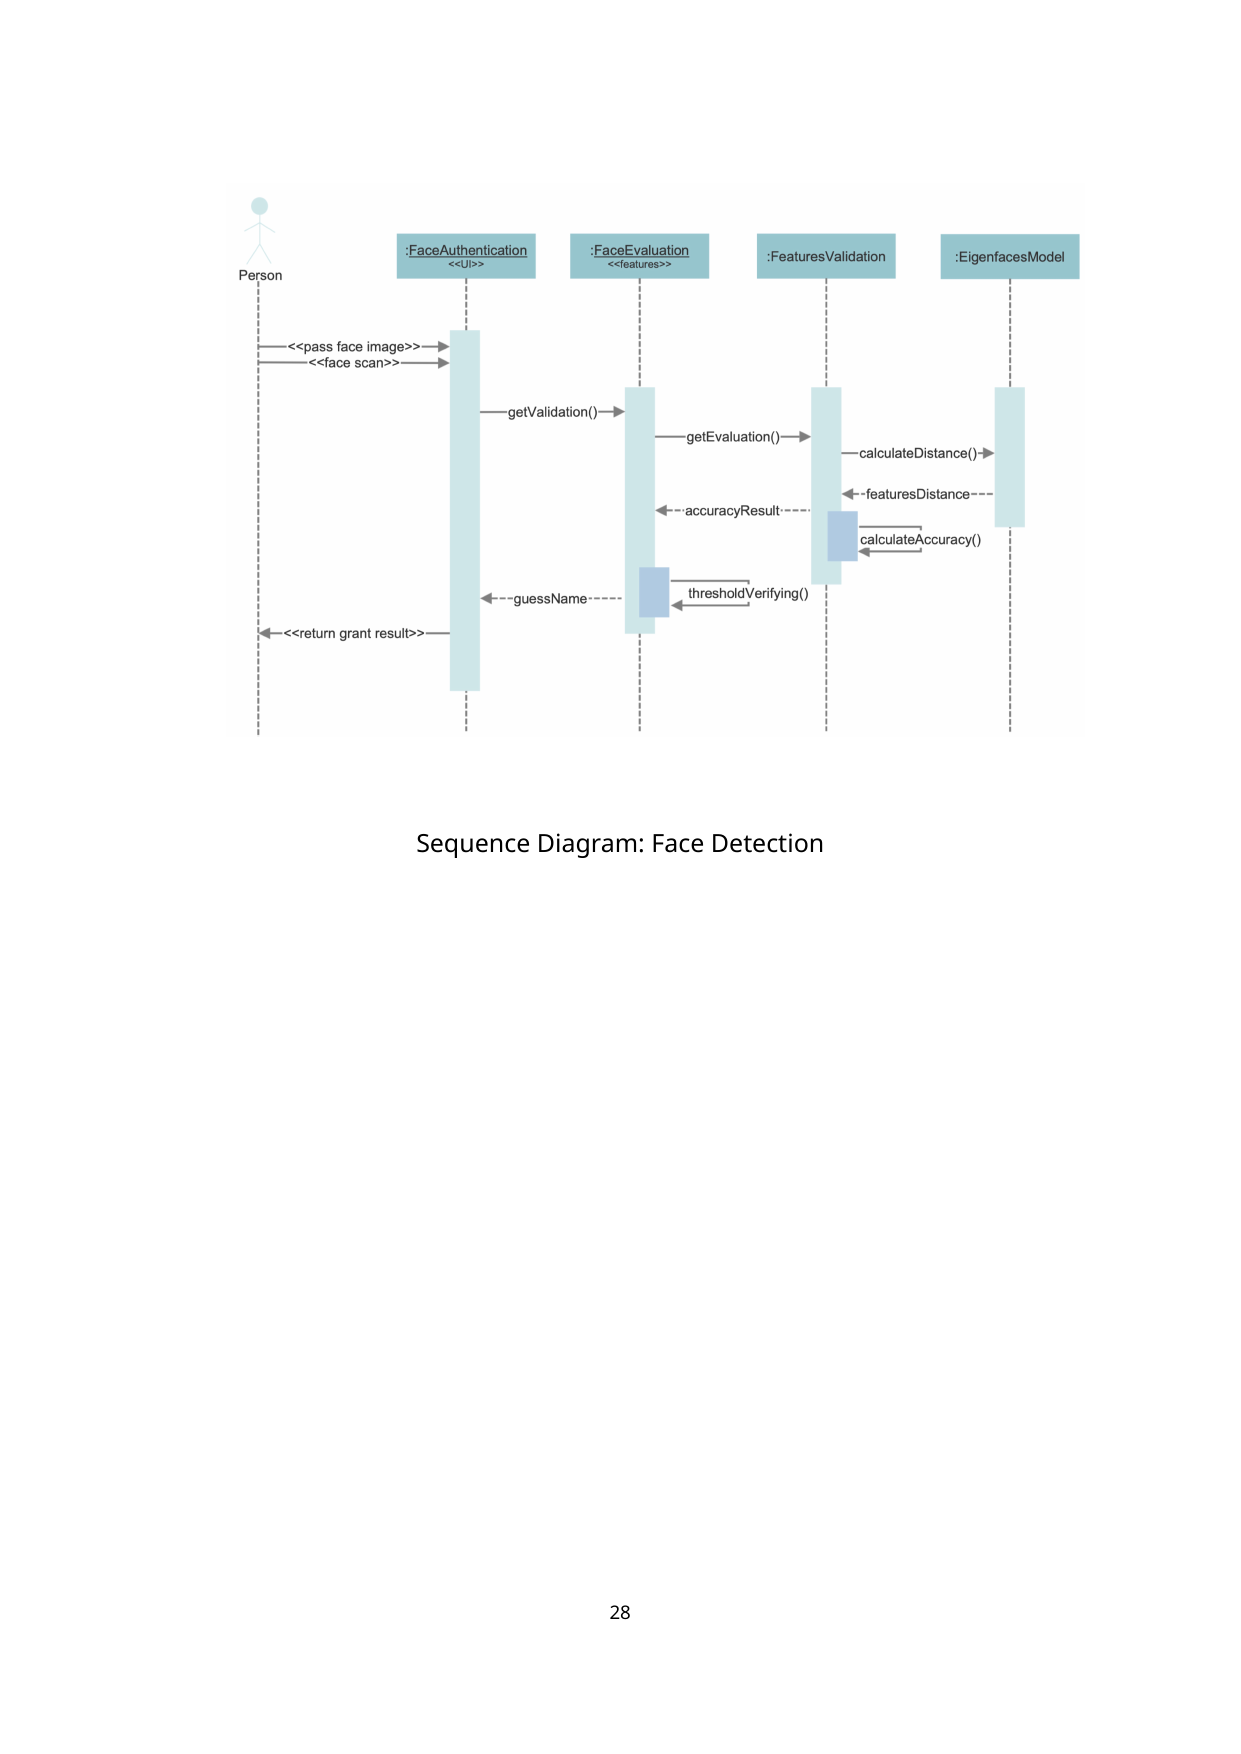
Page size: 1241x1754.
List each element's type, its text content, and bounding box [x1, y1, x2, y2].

text Sequence Diagram: Face Detection [187, 810, 1053, 875]
picture [226, 183, 1085, 737]
